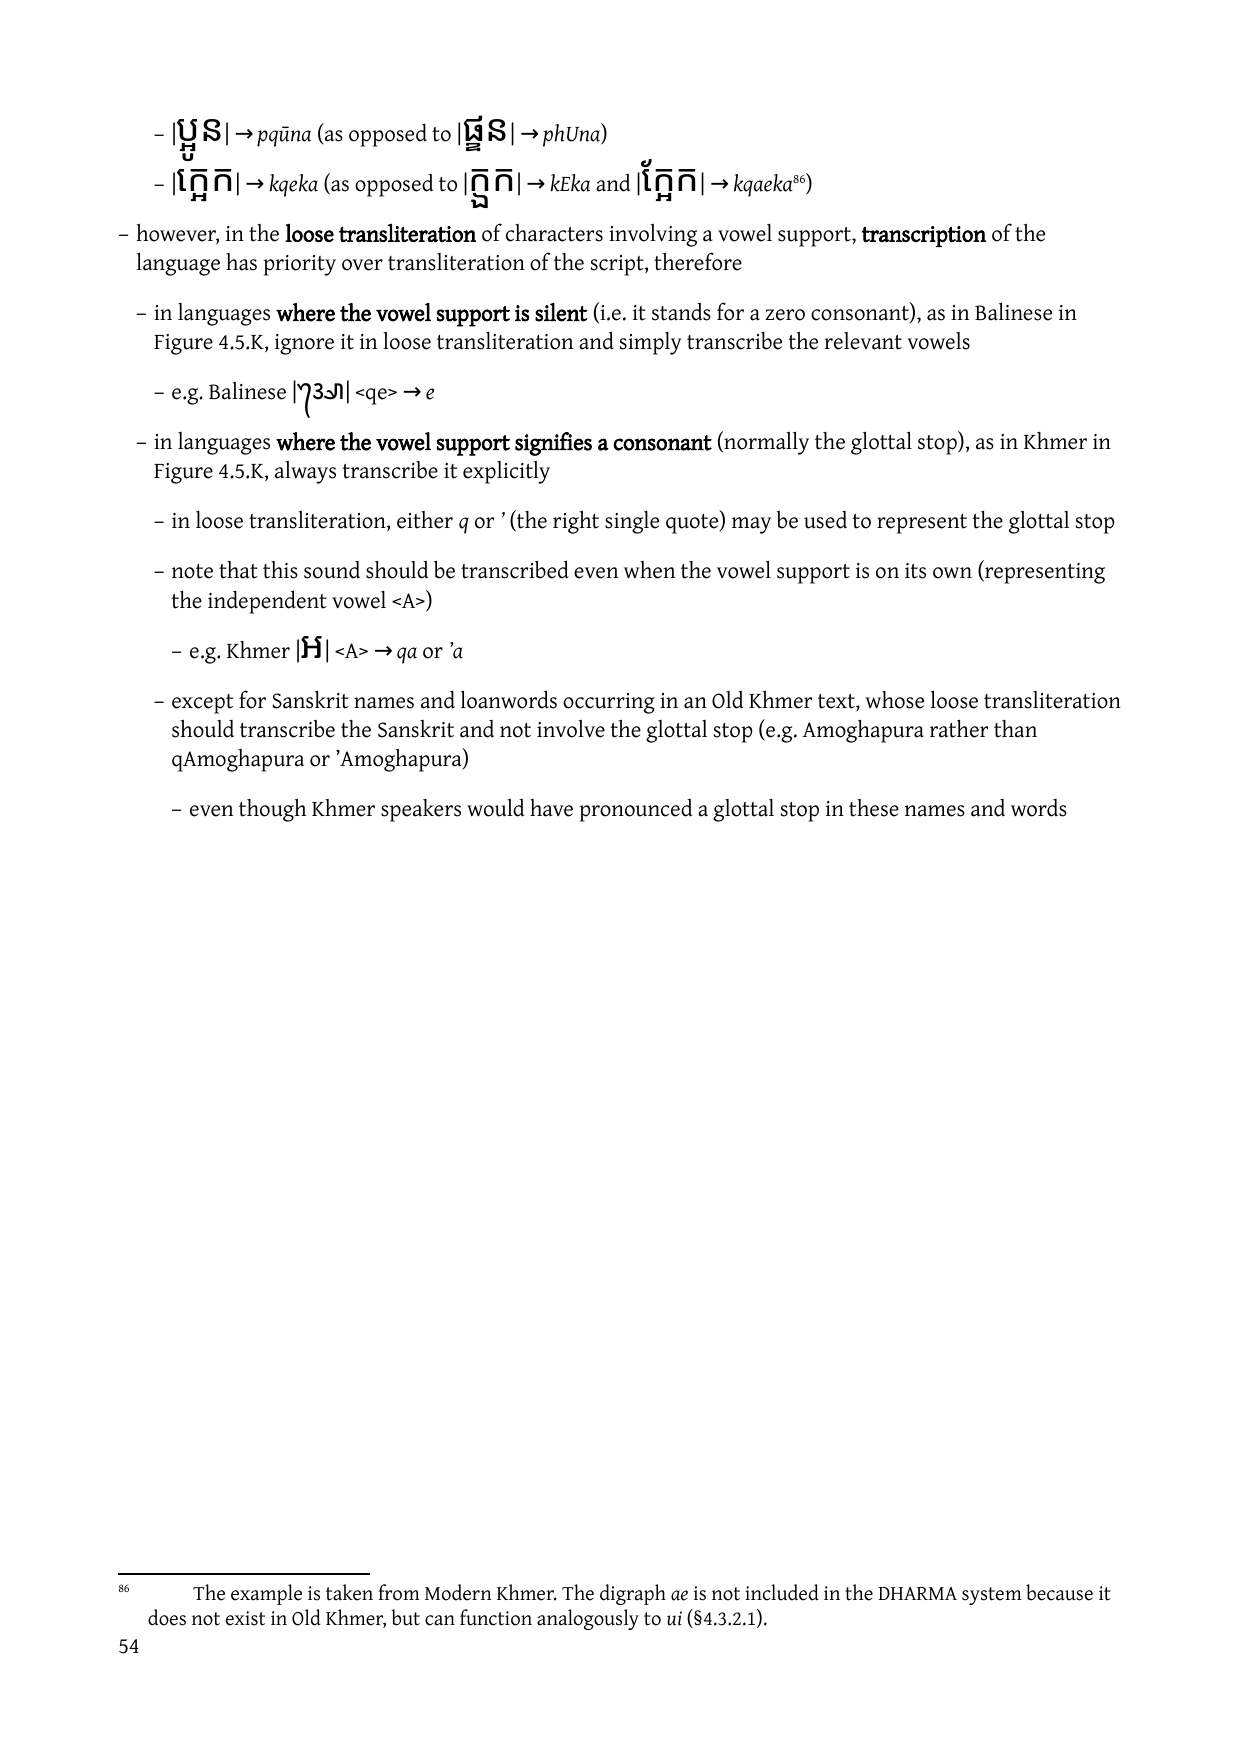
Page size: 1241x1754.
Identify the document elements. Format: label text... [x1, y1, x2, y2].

list note that this sound should be transcribed even when the vowel support is on its own (representing the independent vowel <A>) [153, 556, 1122, 614]
list except for Sanskrit names and loanwords occurring in an Old Khmer text, whose loose transliteration should transcribe the Sanskrit and not involve the glottal stop (e.g. Amoghapura rather than qAmoghapura or ’Amoghapura) [153, 685, 1122, 772]
list even though Khmer speakers would have pronounced a glottal stop in these names and words [171, 793, 1122, 822]
list in loose transliteration, either q or ’ (the right single quote) may be used to represent the glottal stop [153, 506, 1122, 535]
list |ក្អេក| → kqeka (as opposed to |ក្ឯក| → kEka and |ក្អែក| → kqaeka) [153, 168, 1122, 197]
list e.g. Balinese |ᬅᬾ| <qe> → e [153, 376, 1122, 406]
list e.g. Khmer |អ| <A> → qa or ’a [171, 635, 1122, 664]
list in languages where the vowel support is silent (i.e. it stands for a zero consonant), as in Balinese in Figure 4.5.B, ignore it in loose transliteration and simply transcribe the relevant vowels [136, 297, 1122, 356]
list however, in the loose transliteration of characters involving a vowel support, transcription of the language has priority over transliteration of the script, therefore [118, 218, 1122, 276]
list in languages where the vowel support signifies a consonant (normally the glottal stop), as in Khmer in Figure 4.5.B, always transcribe it explicitly [136, 426, 1122, 485]
list |ប្អូន| → pqūna (as opposed to |ផ្ឧន| → phUna) [153, 118, 1122, 147]
